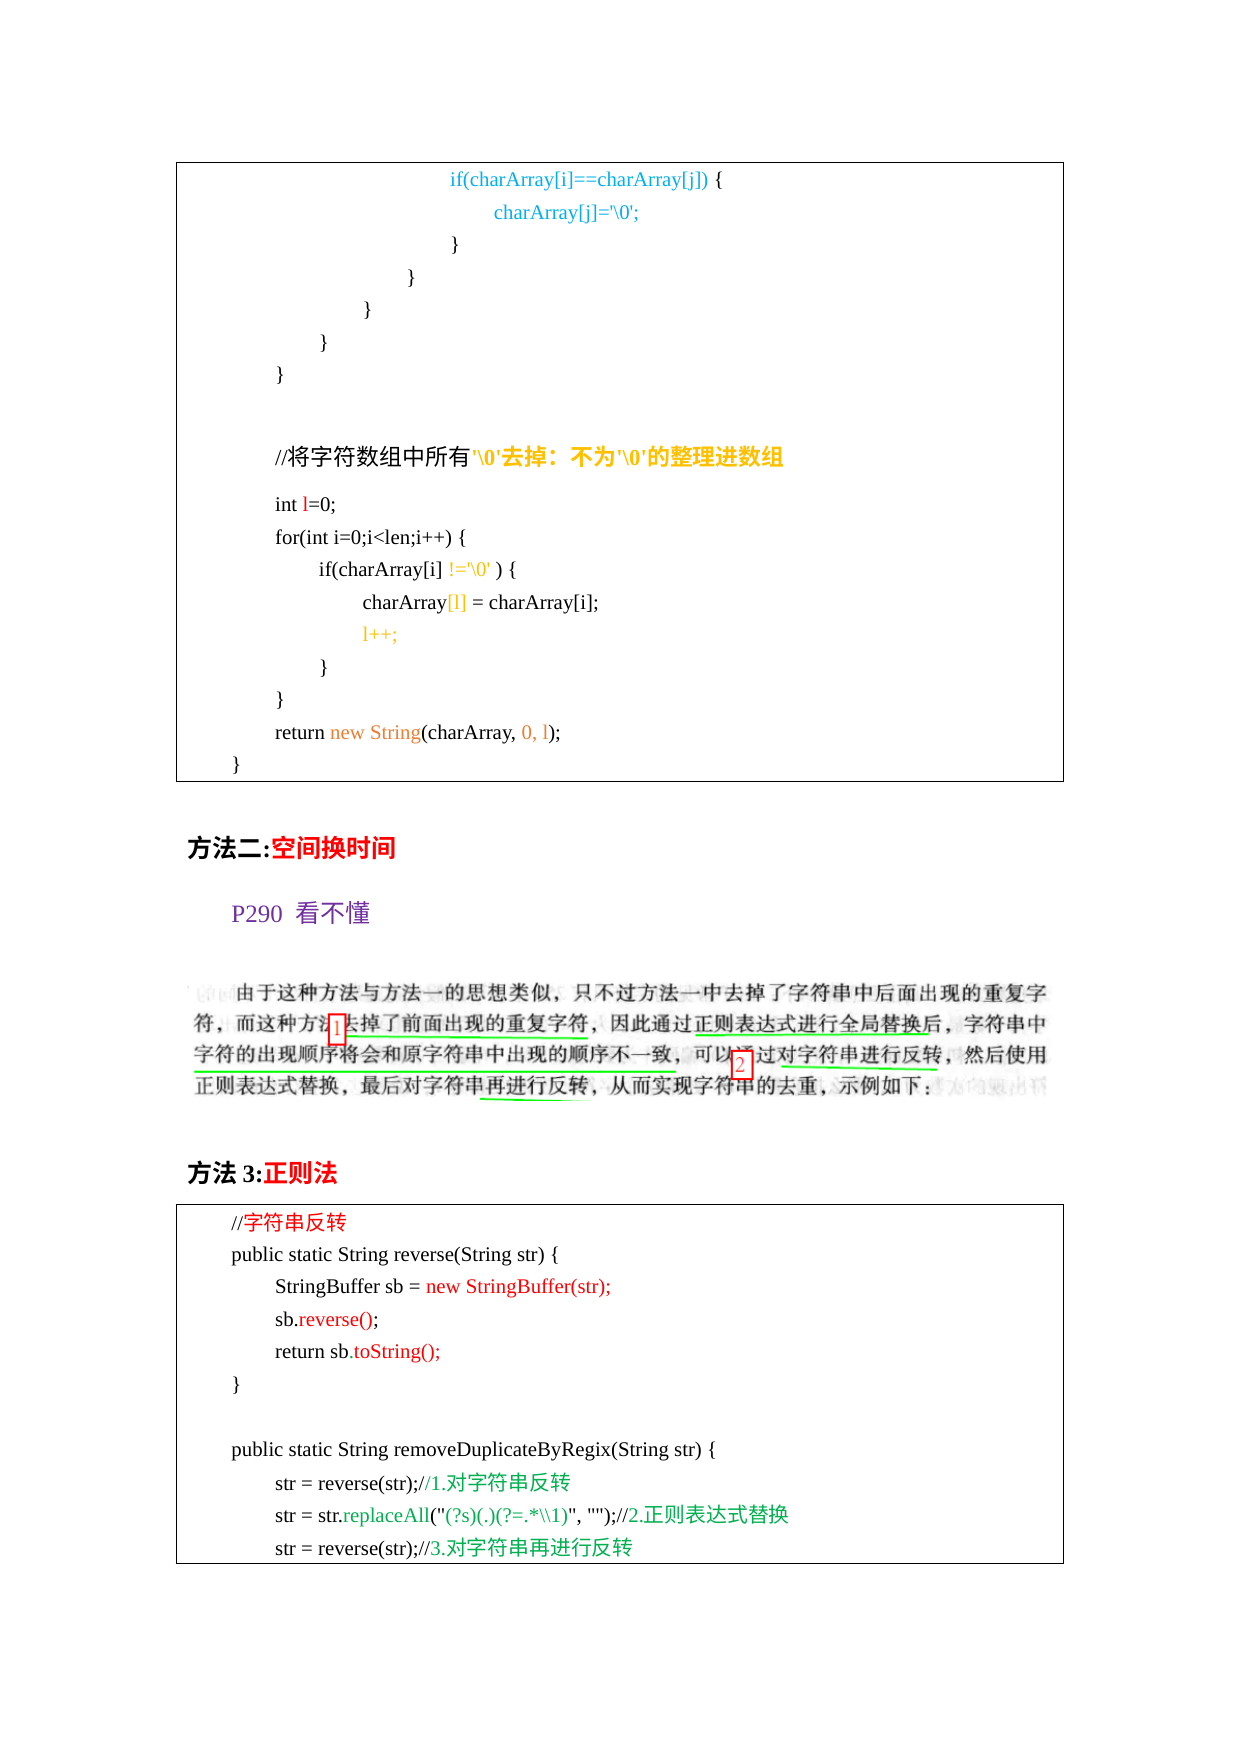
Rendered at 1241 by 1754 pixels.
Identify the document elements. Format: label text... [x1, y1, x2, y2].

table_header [177, 163, 1063, 781]
text 方法3:正则法 [187, 1139, 1053, 1204]
list P290 看不懂 [231, 879, 1053, 944]
picture [607, 172, 613, 184]
picture [187, 982, 1053, 1101]
picture [498, 176, 505, 184]
picture [531, 208, 538, 217]
text 方法二:空间换时间 [187, 814, 1053, 879]
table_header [177, 1205, 1063, 1563]
picture [613, 205, 619, 219]
picture [525, 176, 534, 184]
picture [636, 175, 641, 183]
picture [695, 172, 699, 189]
